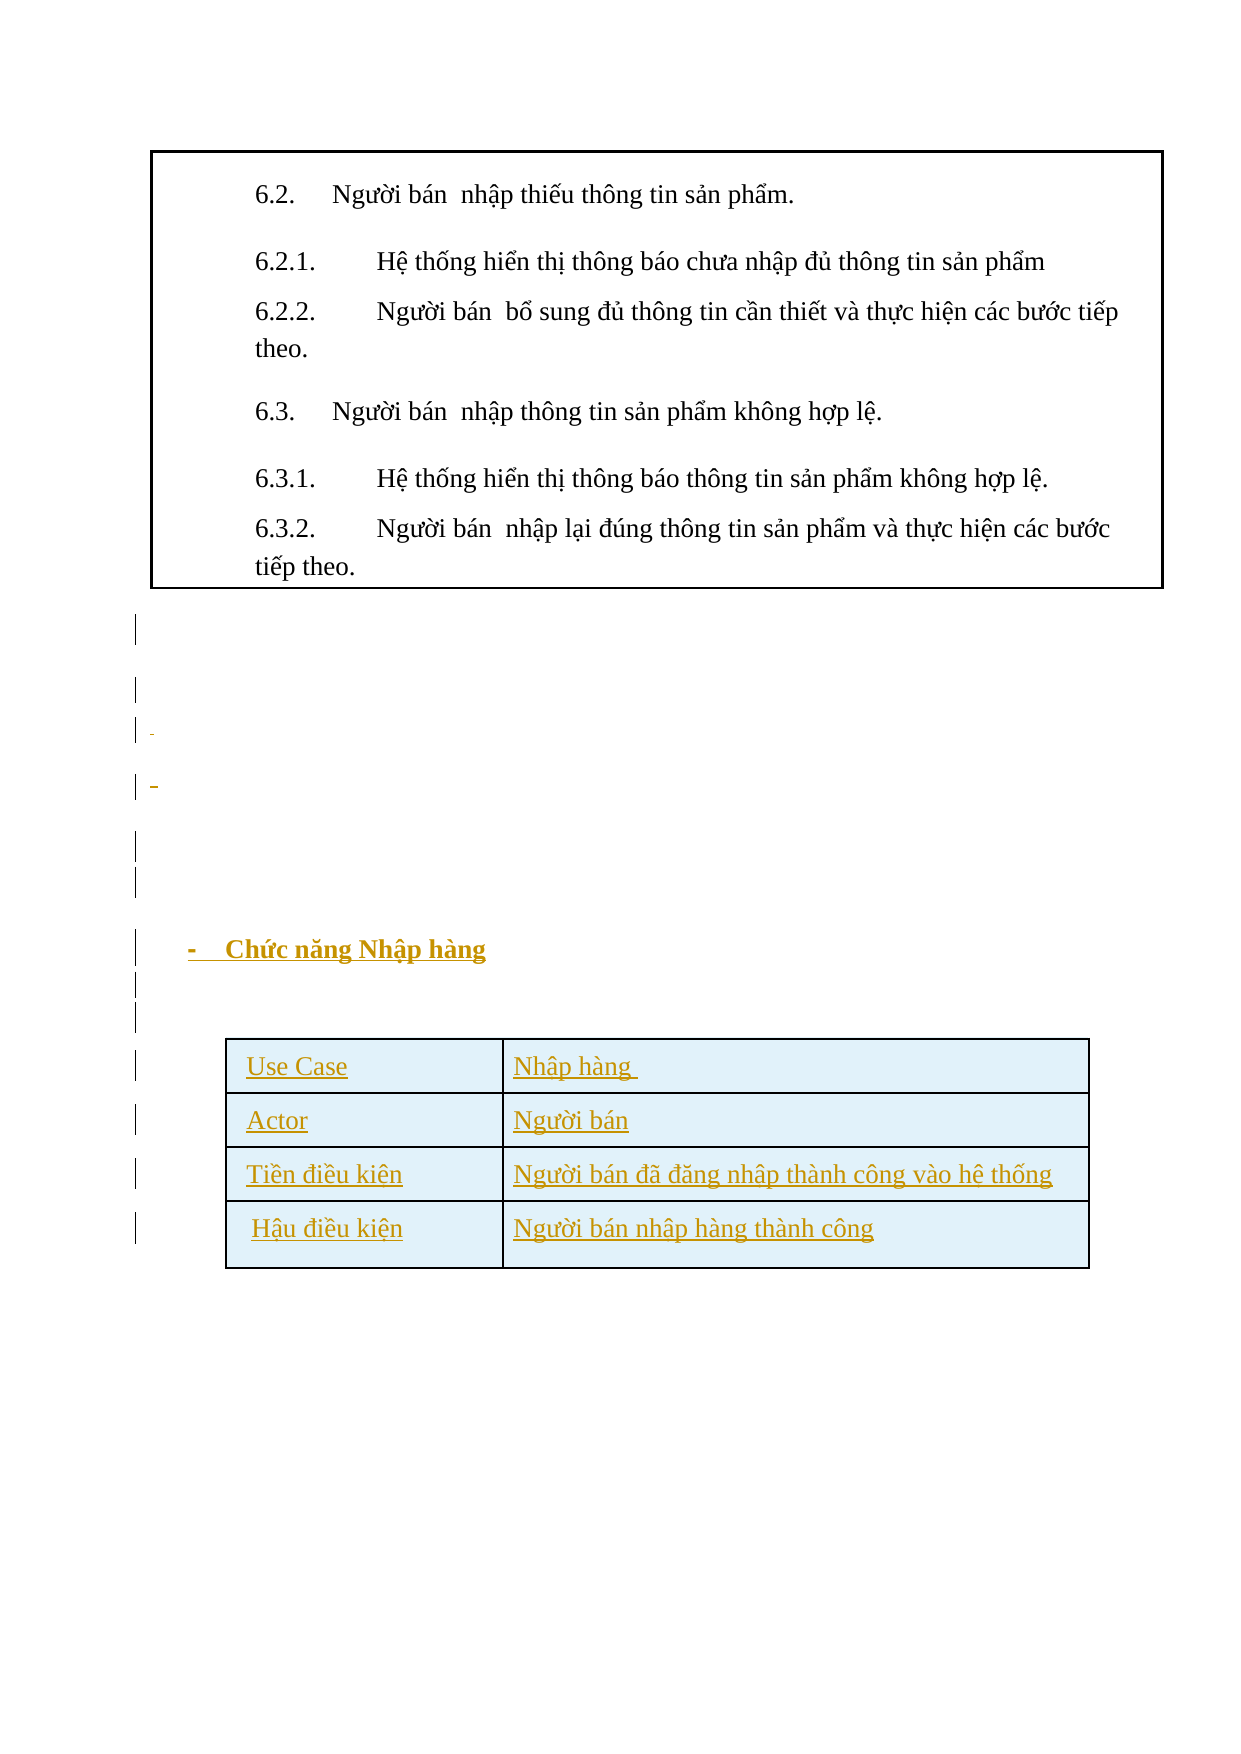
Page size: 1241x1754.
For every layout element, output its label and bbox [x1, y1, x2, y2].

table_cell [153, 153, 1161, 586]
